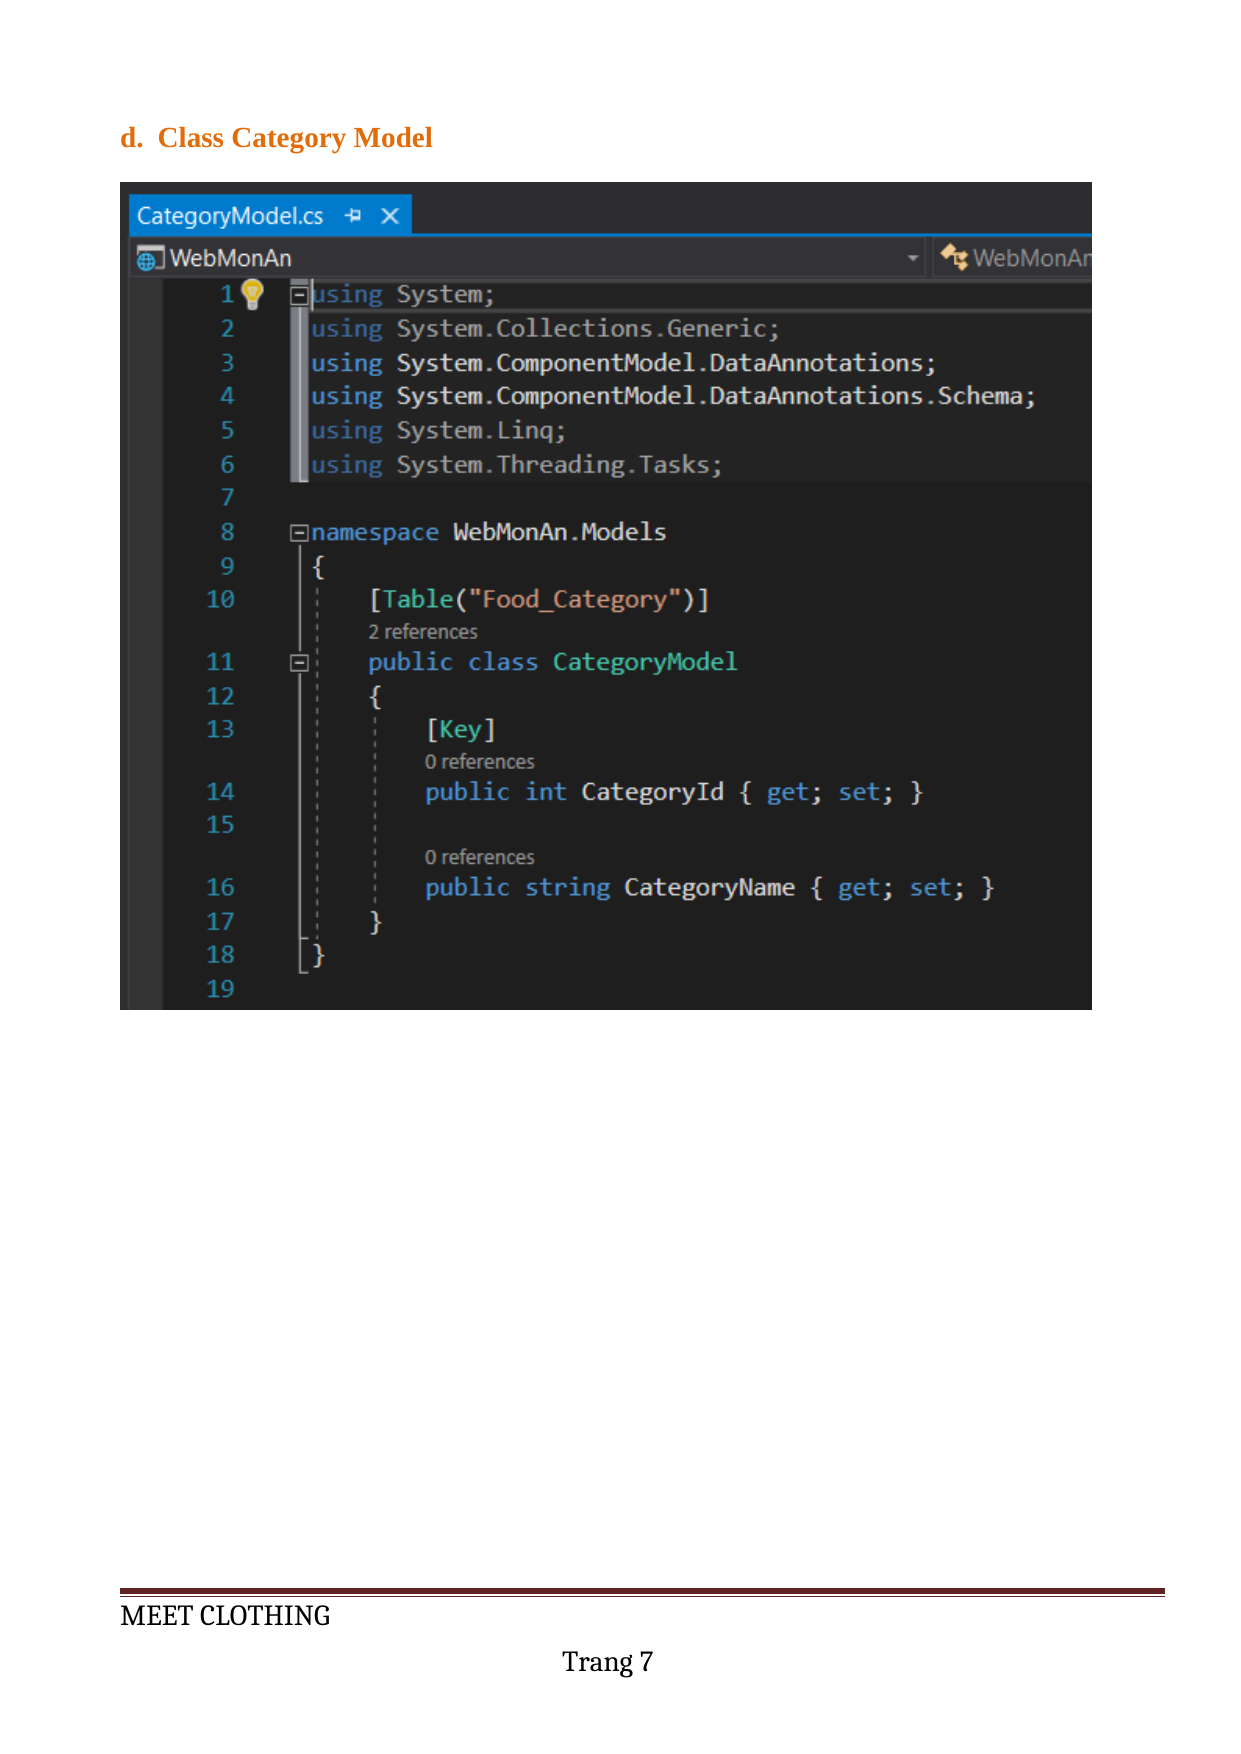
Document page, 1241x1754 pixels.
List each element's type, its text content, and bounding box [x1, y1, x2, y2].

picture [120, 182, 1092, 1010]
subtitle Class Category Model [120, 120, 1165, 153]
